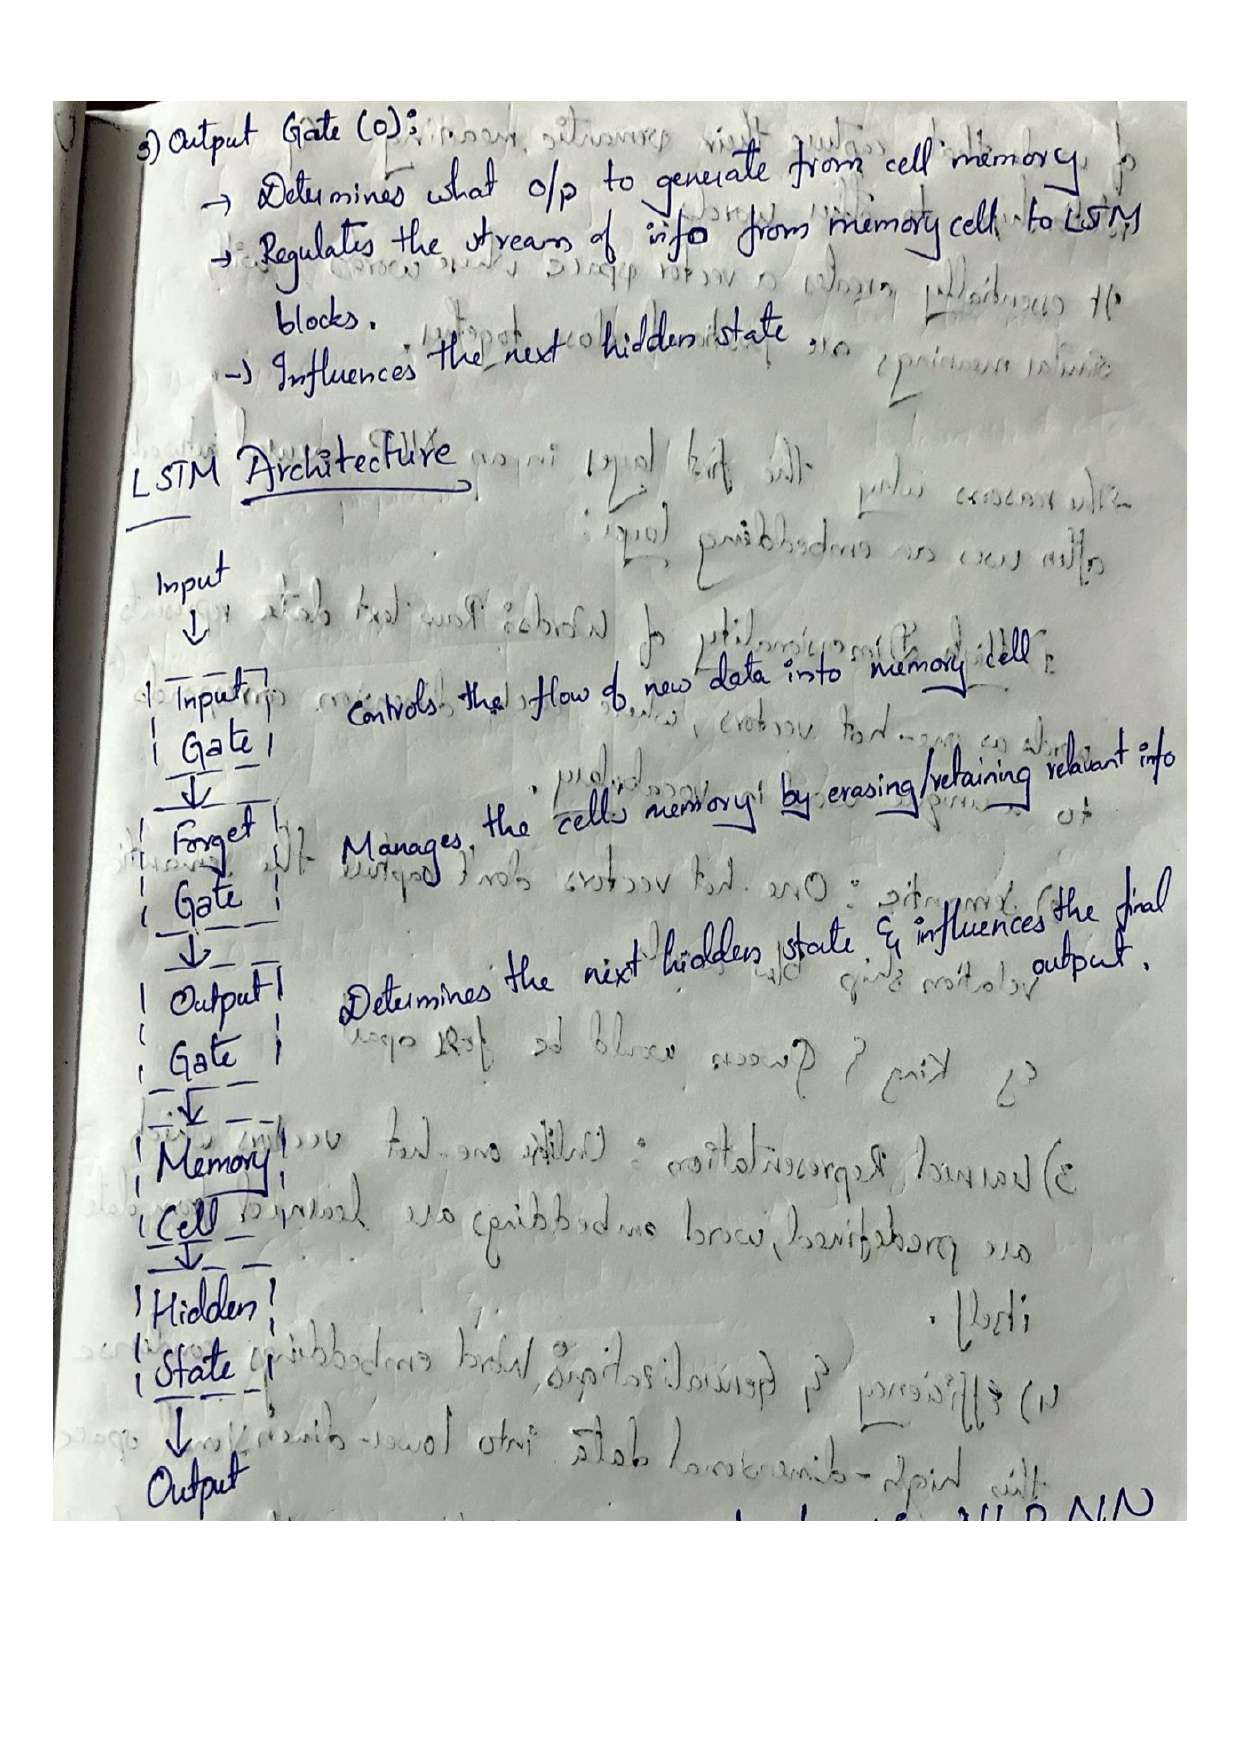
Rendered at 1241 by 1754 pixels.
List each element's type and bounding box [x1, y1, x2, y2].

picture [53, 101, 1188, 1521]
